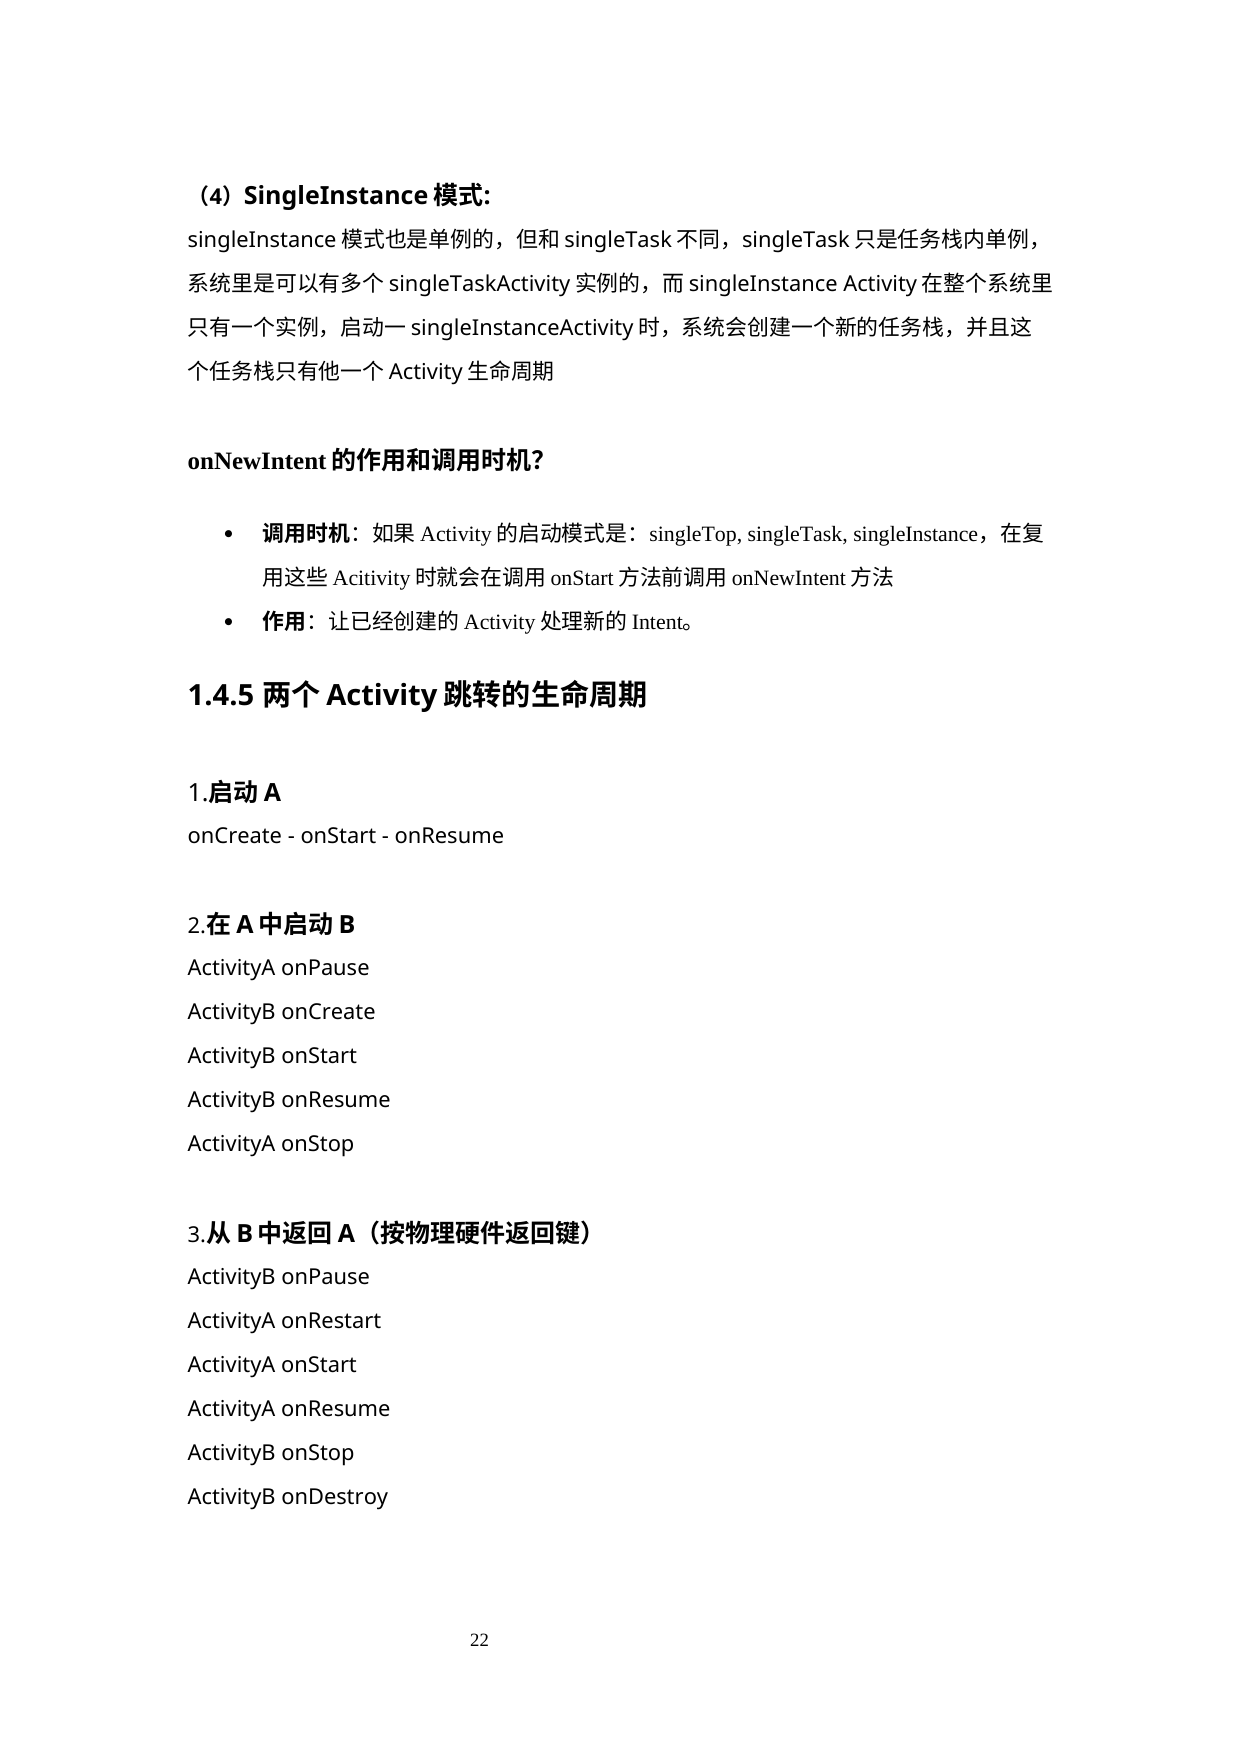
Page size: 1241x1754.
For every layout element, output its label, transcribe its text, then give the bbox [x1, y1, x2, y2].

text onNewIntent的作用和调用时机？ [187, 436, 1053, 480]
text singleInstance模式也是单例的，但和singleTask不同，singleTask只是任务栈内单例，系统里是可以有多个singleTaskActivity实例的，而singleInstance Activity在整个系统里只有一个实例，启动一singleInstanceActivity时，系统会创建一个新的任务栈，并且这个任务栈只有他一个Activity生命周期 [187, 216, 1053, 392]
list 调用时机：如果Activity的启动模式是：singleTop, singleTask, singleInstance，在复用这些Acitivity时就会在调用onStart方法前调用onNewIntent方法 [225, 509, 1053, 598]
list 从B中返回A（按物理硬件返回键） ActivityB onPause ActivityA onRestart ActivityA onStart ActivityA onResume ActivityB onStop ActivityB onDestroy [187, 1209, 1053, 1518]
subtitle 1.4.5 两个Activity跳转的生命周期 [187, 671, 1053, 715]
list 作用：让已经创建的Activity处理新的Intent。 [225, 598, 1053, 642]
list 启动A onCreate - onStart - onResume [187, 769, 1053, 857]
list 在A中启动B ActivityA onPause ActivityB onCreate ActivityB onStart ActivityB onResume ActivityA onStop [187, 901, 1053, 1165]
text （4）SingleInstance模式: [187, 172, 1053, 216]
